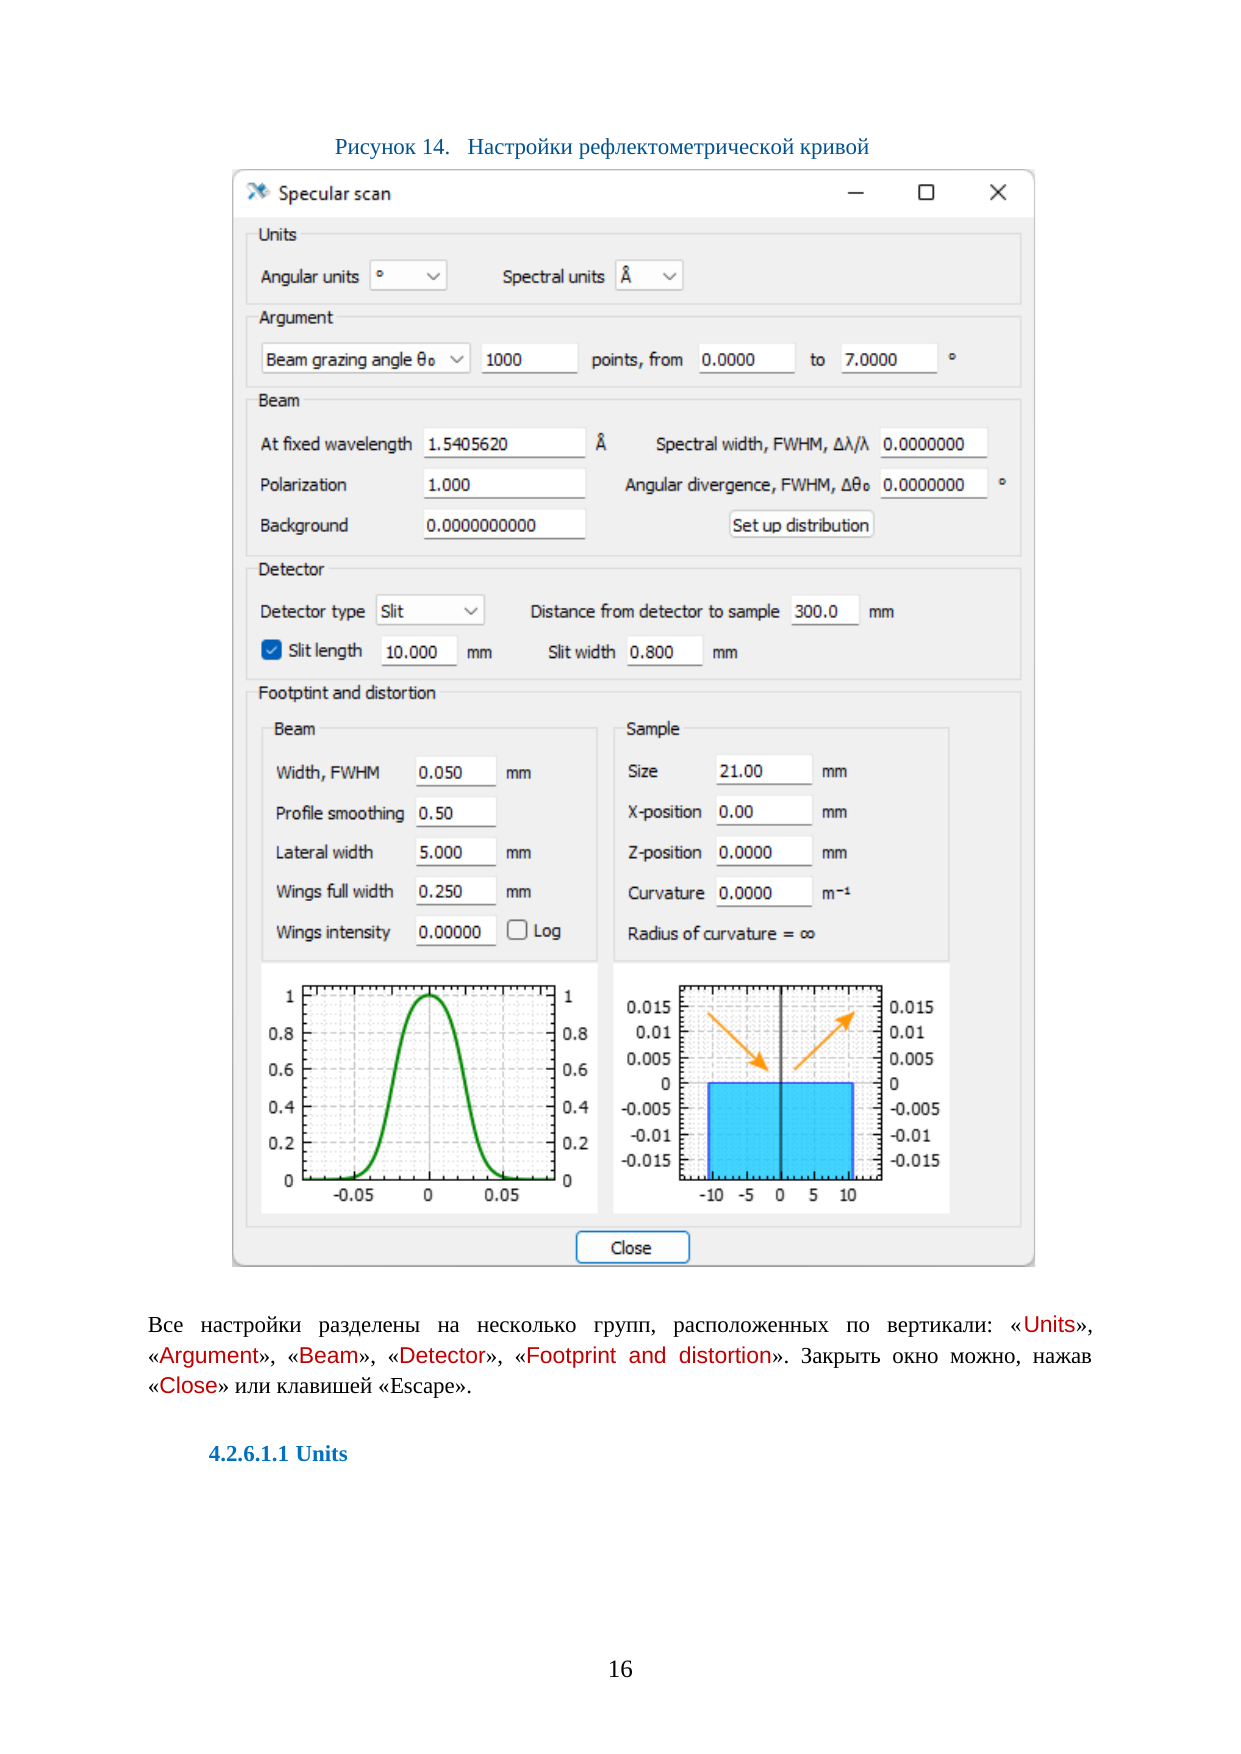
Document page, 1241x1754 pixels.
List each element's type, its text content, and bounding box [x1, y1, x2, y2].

subtitle Units [209, 1440, 1093, 1466]
picture [232, 169, 1036, 1267]
list Настройки рефлектометрической кривой [178, 133, 1093, 159]
